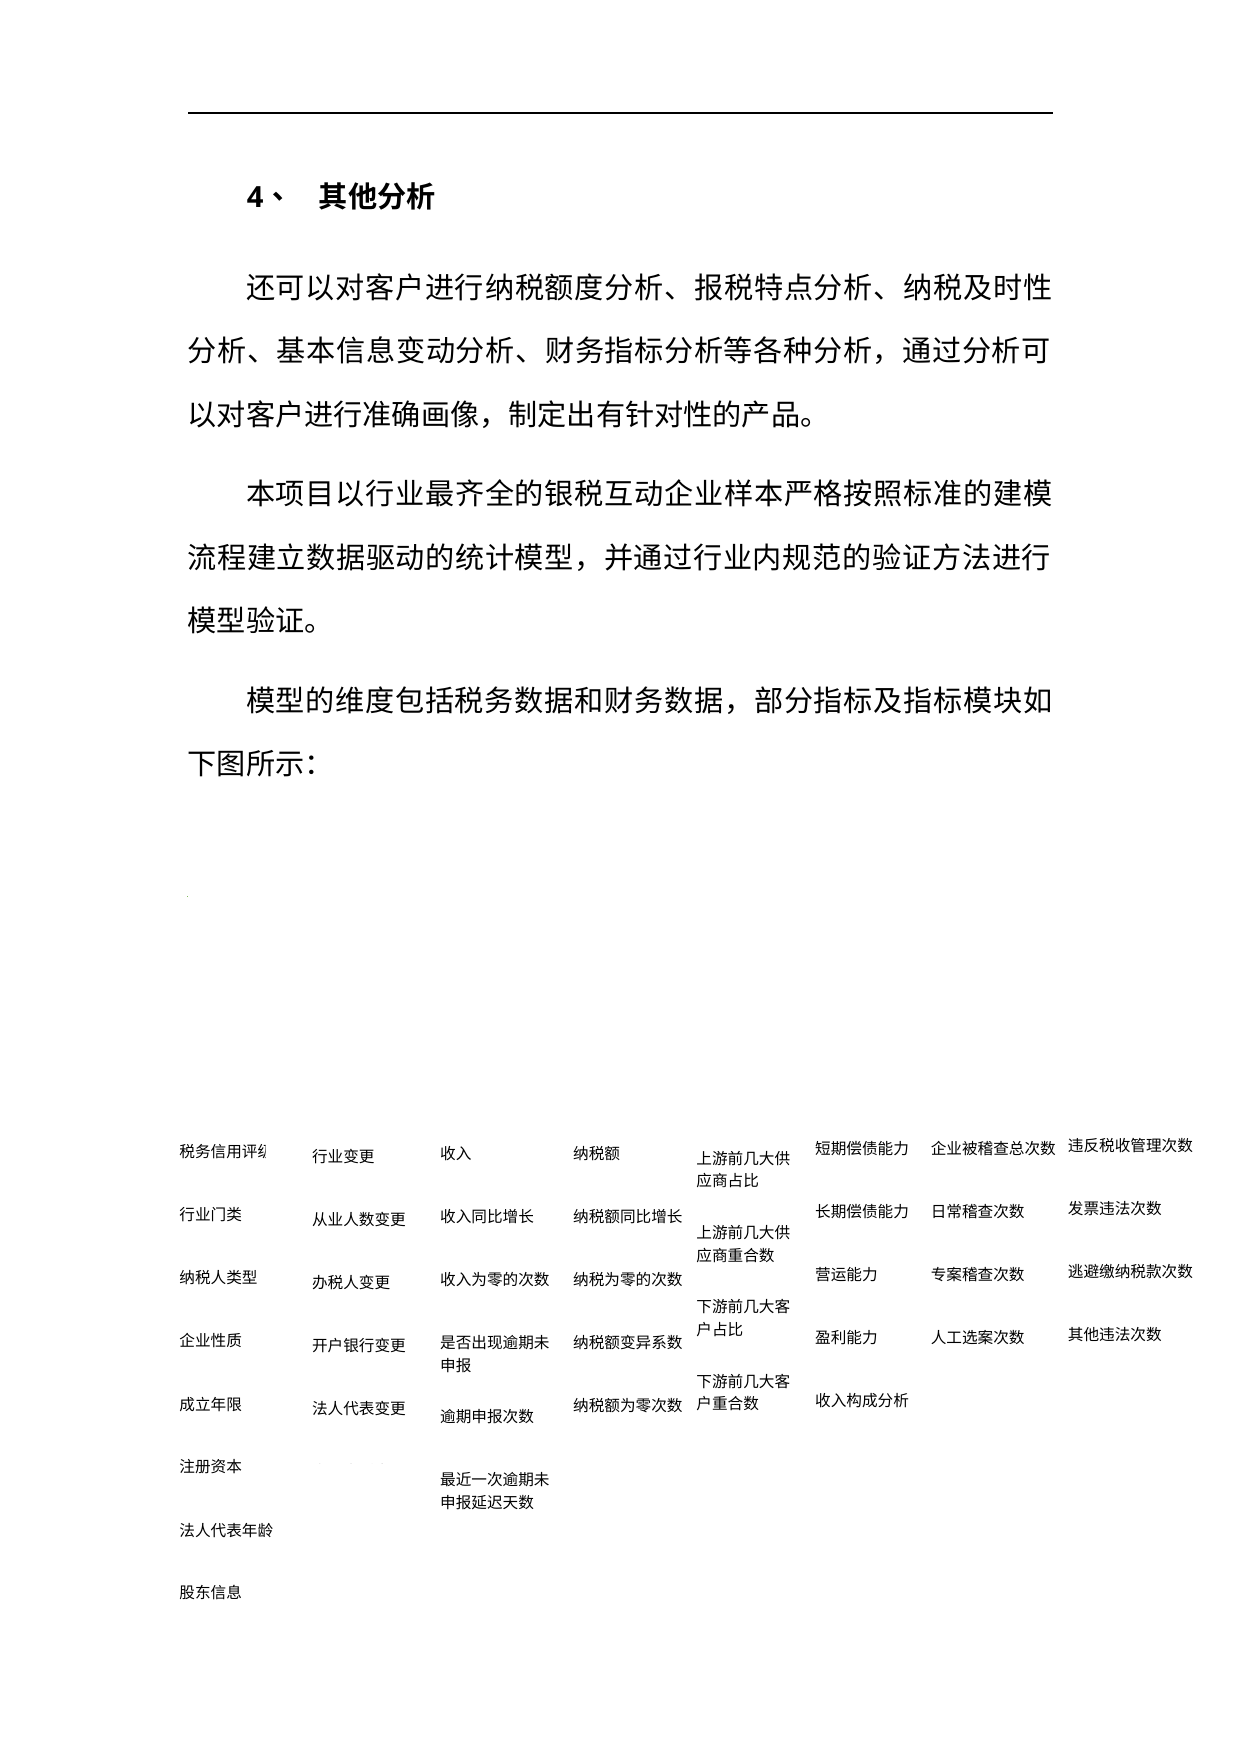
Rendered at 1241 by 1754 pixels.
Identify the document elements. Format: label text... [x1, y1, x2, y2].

text 还可以对客户进行纳税额度分析、报税特点分析、纳税及时性分析、基本信息变动分析、财务指标分析等各种分析，通过分析可以对客户进行准确画像，制定出有针对性的产品。 [187, 264, 1053, 433]
text 本项目以行业最齐全的银税互动企业样本严格按照标准的建模流程建立数据驱动的统计模型，并通过行业内规范的验证方法进行模型验证。 [187, 471, 1053, 640]
list 其他分析 [247, 162, 1053, 227]
text 模型的维度包括税务数据和财务数据，部分指标及指标模块如下图所示： [187, 677, 1053, 783]
